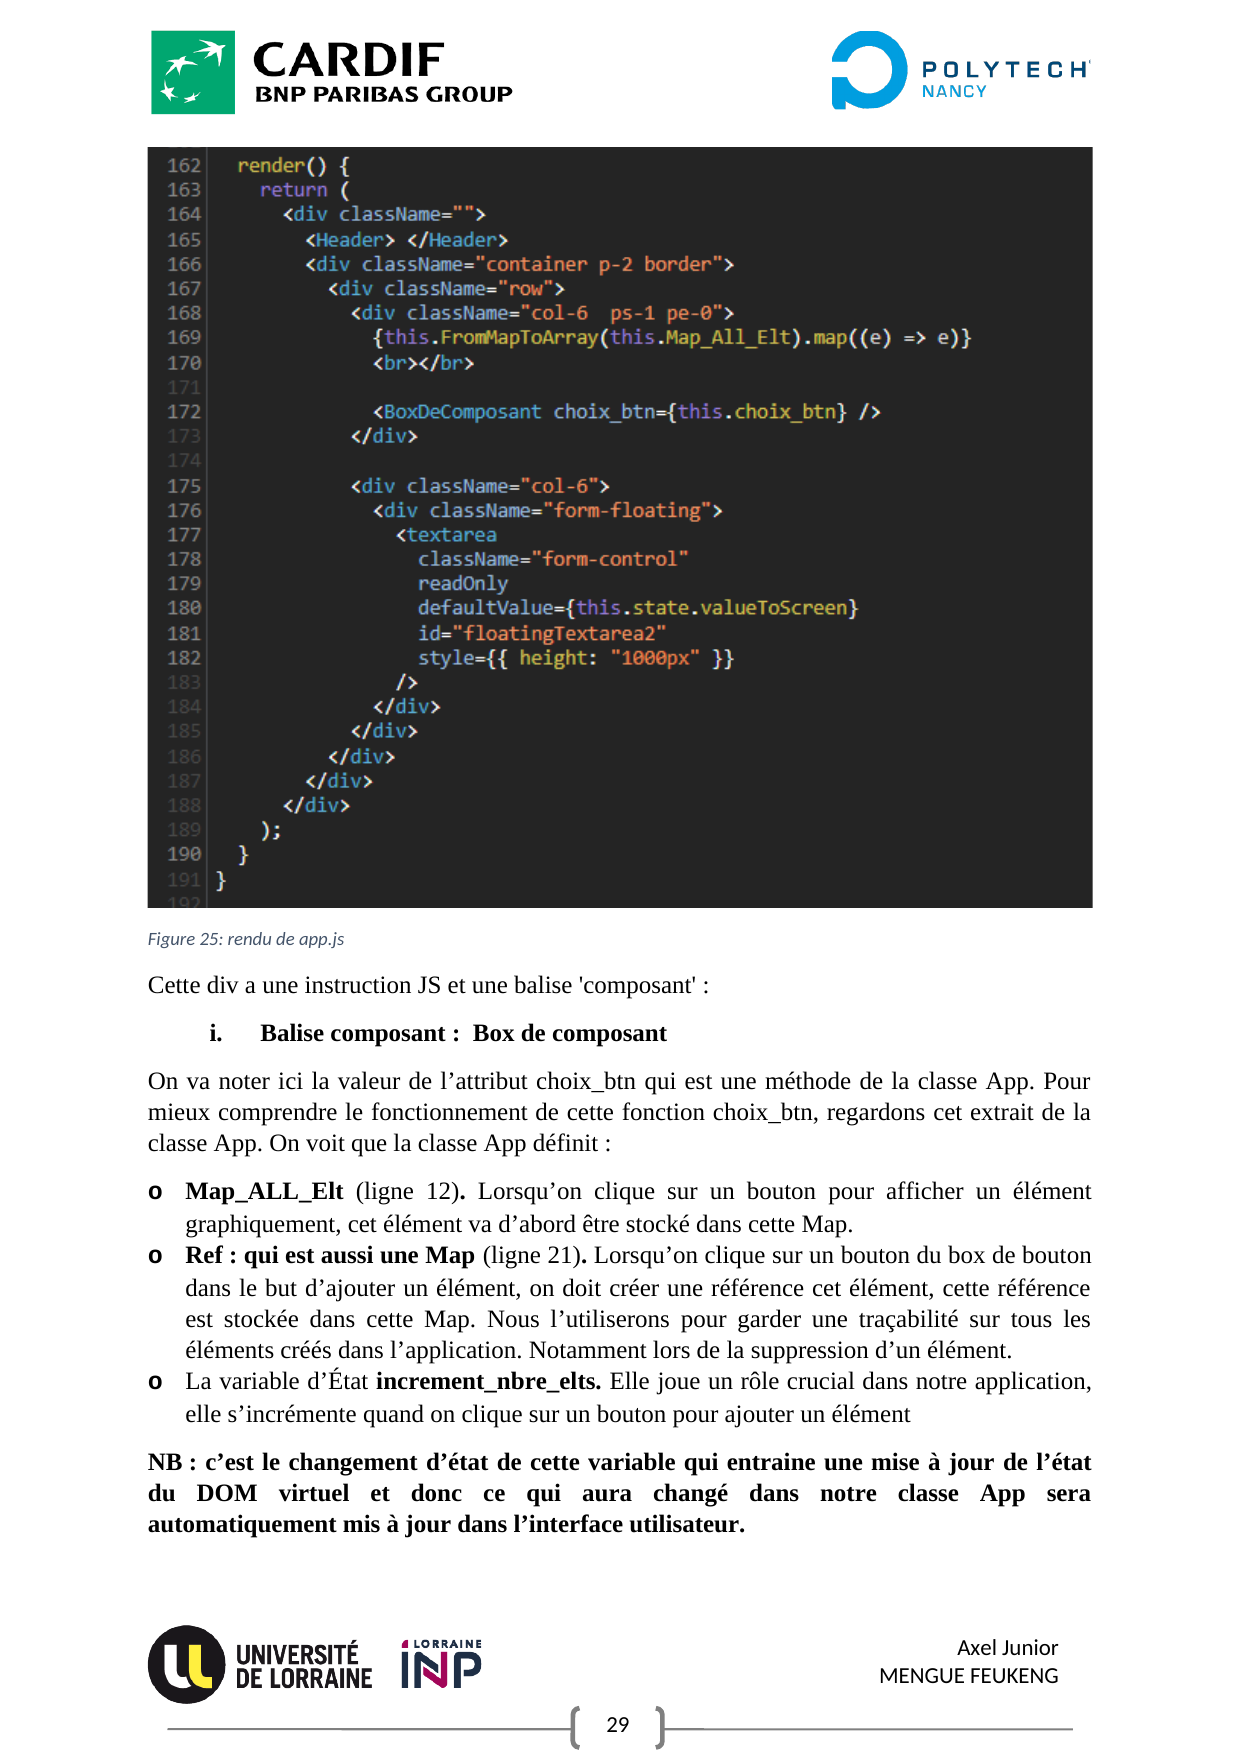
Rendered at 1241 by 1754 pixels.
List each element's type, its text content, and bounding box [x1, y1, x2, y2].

picture [846, 103, 860, 109]
list Map_ALL_Elt (ligne 12). Lorsqu’on clique sur un bouton pour afficher un élément graphiquement, cet élément va d’abord être stocké dans cette Map. [148, 1176, 1093, 1238]
text On va noter ici la valeur de l’attribut choix_btn qui est une méthode de la classe App. Pour mieux comprendre le fonctionnement de cette fonction choix_btn, regardons cet extrait de la classe App. On voit que la classe App définit : [148, 1066, 1093, 1157]
picture [147, 26, 514, 117]
picture [147, 1625, 482, 1704]
text Cette div a une instruction JS et une balise 'composant' : [148, 971, 1093, 999]
text NB : c’est le changement d’état de cette variable qui entraine une mise à jour de l’état du DOM virtuel et donc ce qui aura changé dans notre classe App sera automatiquement mis à jour dans l’interface utilisateur. [148, 1447, 1093, 1538]
picture [882, 31, 1091, 108]
picture [147, 147, 1093, 908]
list Ref : qui est aussi une Map (ligne 21). Lorsqu’on clique sur un bouton du box de bouton dans le but d’ajouter un élément, on doit créer une référence cet élément, cette référence est stockée dans cette Map. Nous l’utiliserons pour garder une traçabilité sur tous les éléments créés dans l’application. Notamment lors de la suppression d’un élément. [148, 1240, 1093, 1364]
picture [831, 31, 856, 57]
picture [831, 47, 891, 93]
list La variable d’État increment_nbre_elts. Elle joue un rôle crucial dans notre application, elle s’incrémente quand on clique sur un bouton pour ajouter un élément [148, 1366, 1093, 1428]
list Balise composant : Box de composant [223, 1018, 1093, 1047]
